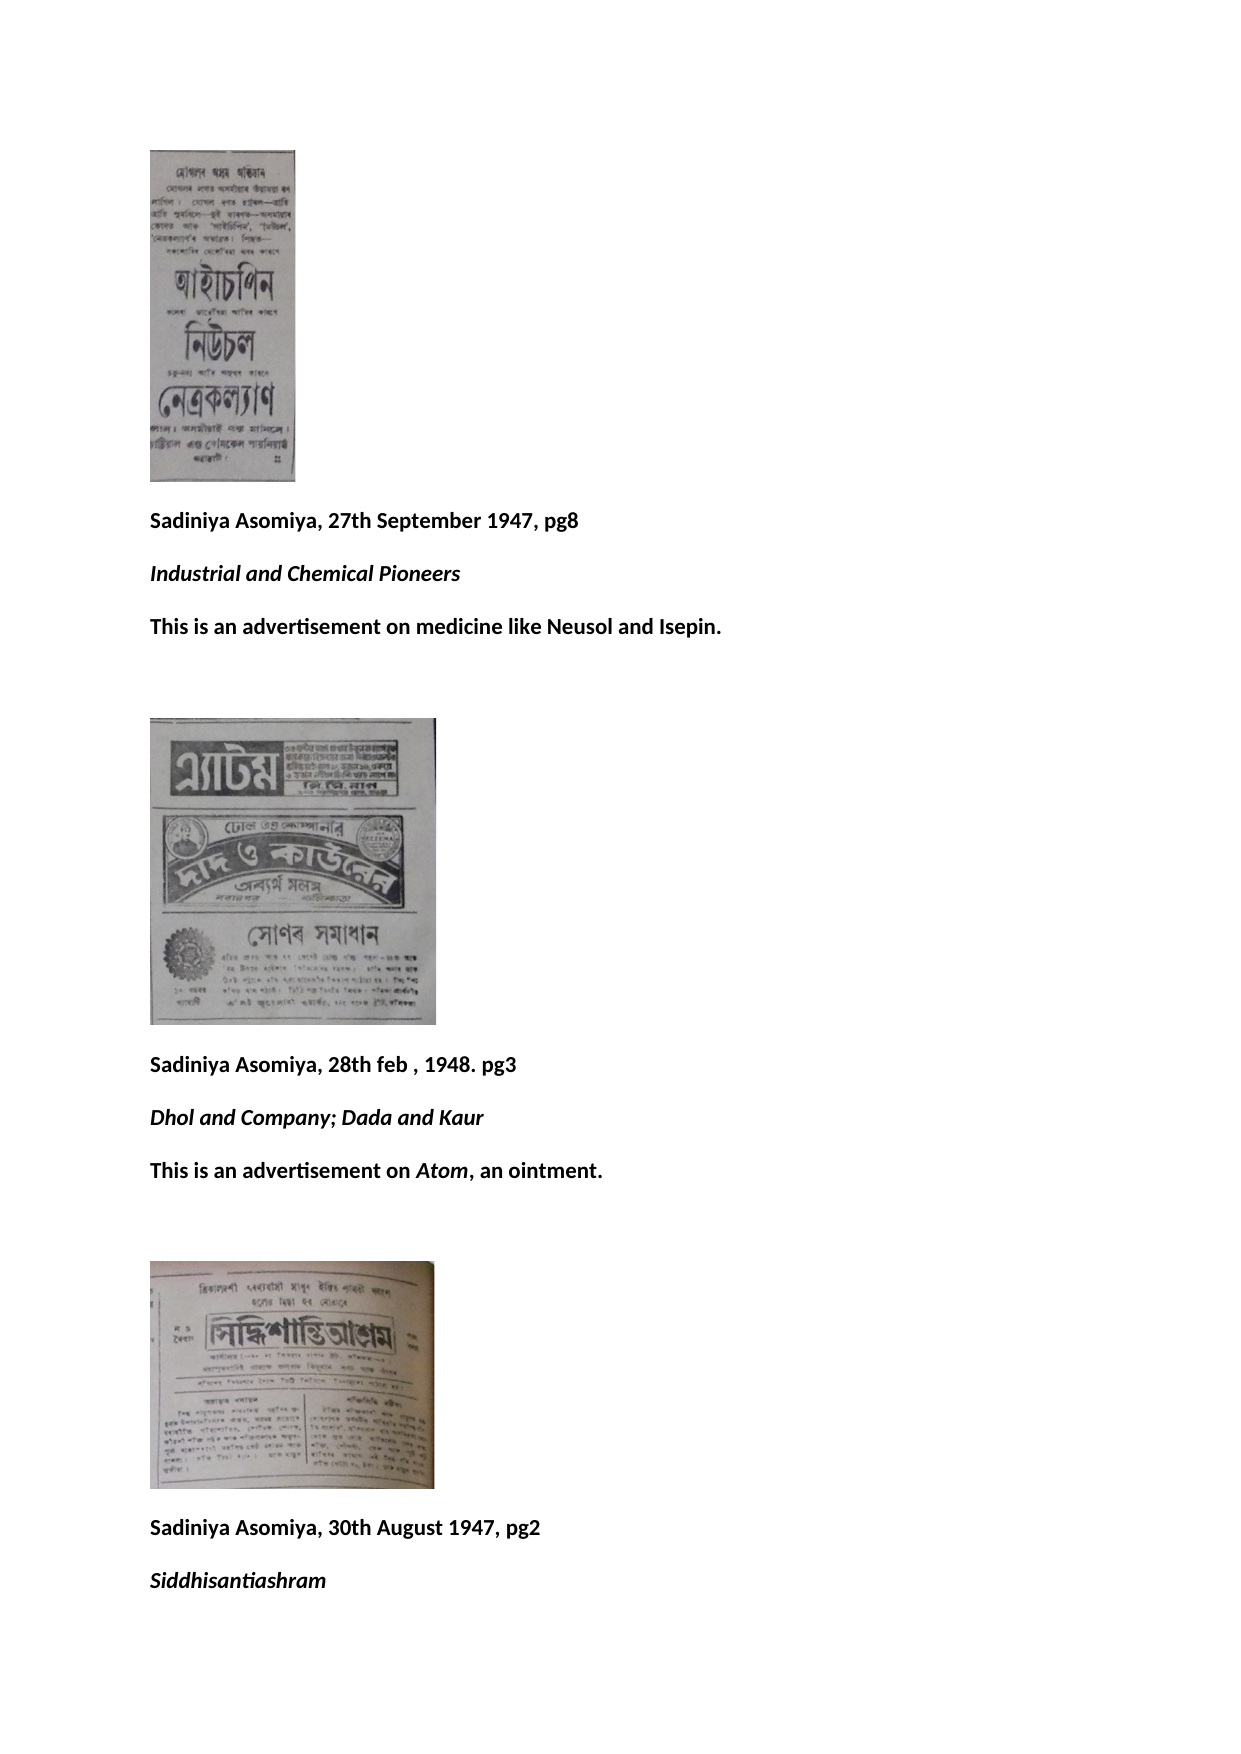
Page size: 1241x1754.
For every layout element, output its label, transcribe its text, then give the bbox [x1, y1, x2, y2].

picture [150, 150, 296, 482]
text This is an advertisement on Atom, an ointment. [150, 1156, 1090, 1184]
text Sadiniya Asomiya, 28th feb , 1948. pg3 [150, 1050, 1090, 1078]
picture [150, 1261, 435, 1489]
text Sadiniya Asomiya, 30th August 1947, pg2 [150, 1513, 1090, 1541]
text Siddhisantiashram [150, 1566, 1090, 1594]
picture [150, 718, 437, 1025]
text Sadiniya Asomiya, 27th September 1947, pg8 [150, 506, 1090, 534]
text Dhol and Company; Dada and Kaur [150, 1103, 1090, 1131]
text This is an advertisement on medicine like Neusol and Isepin. [150, 612, 1090, 640]
text Industrial and Chemical Pioneers [150, 559, 1090, 587]
